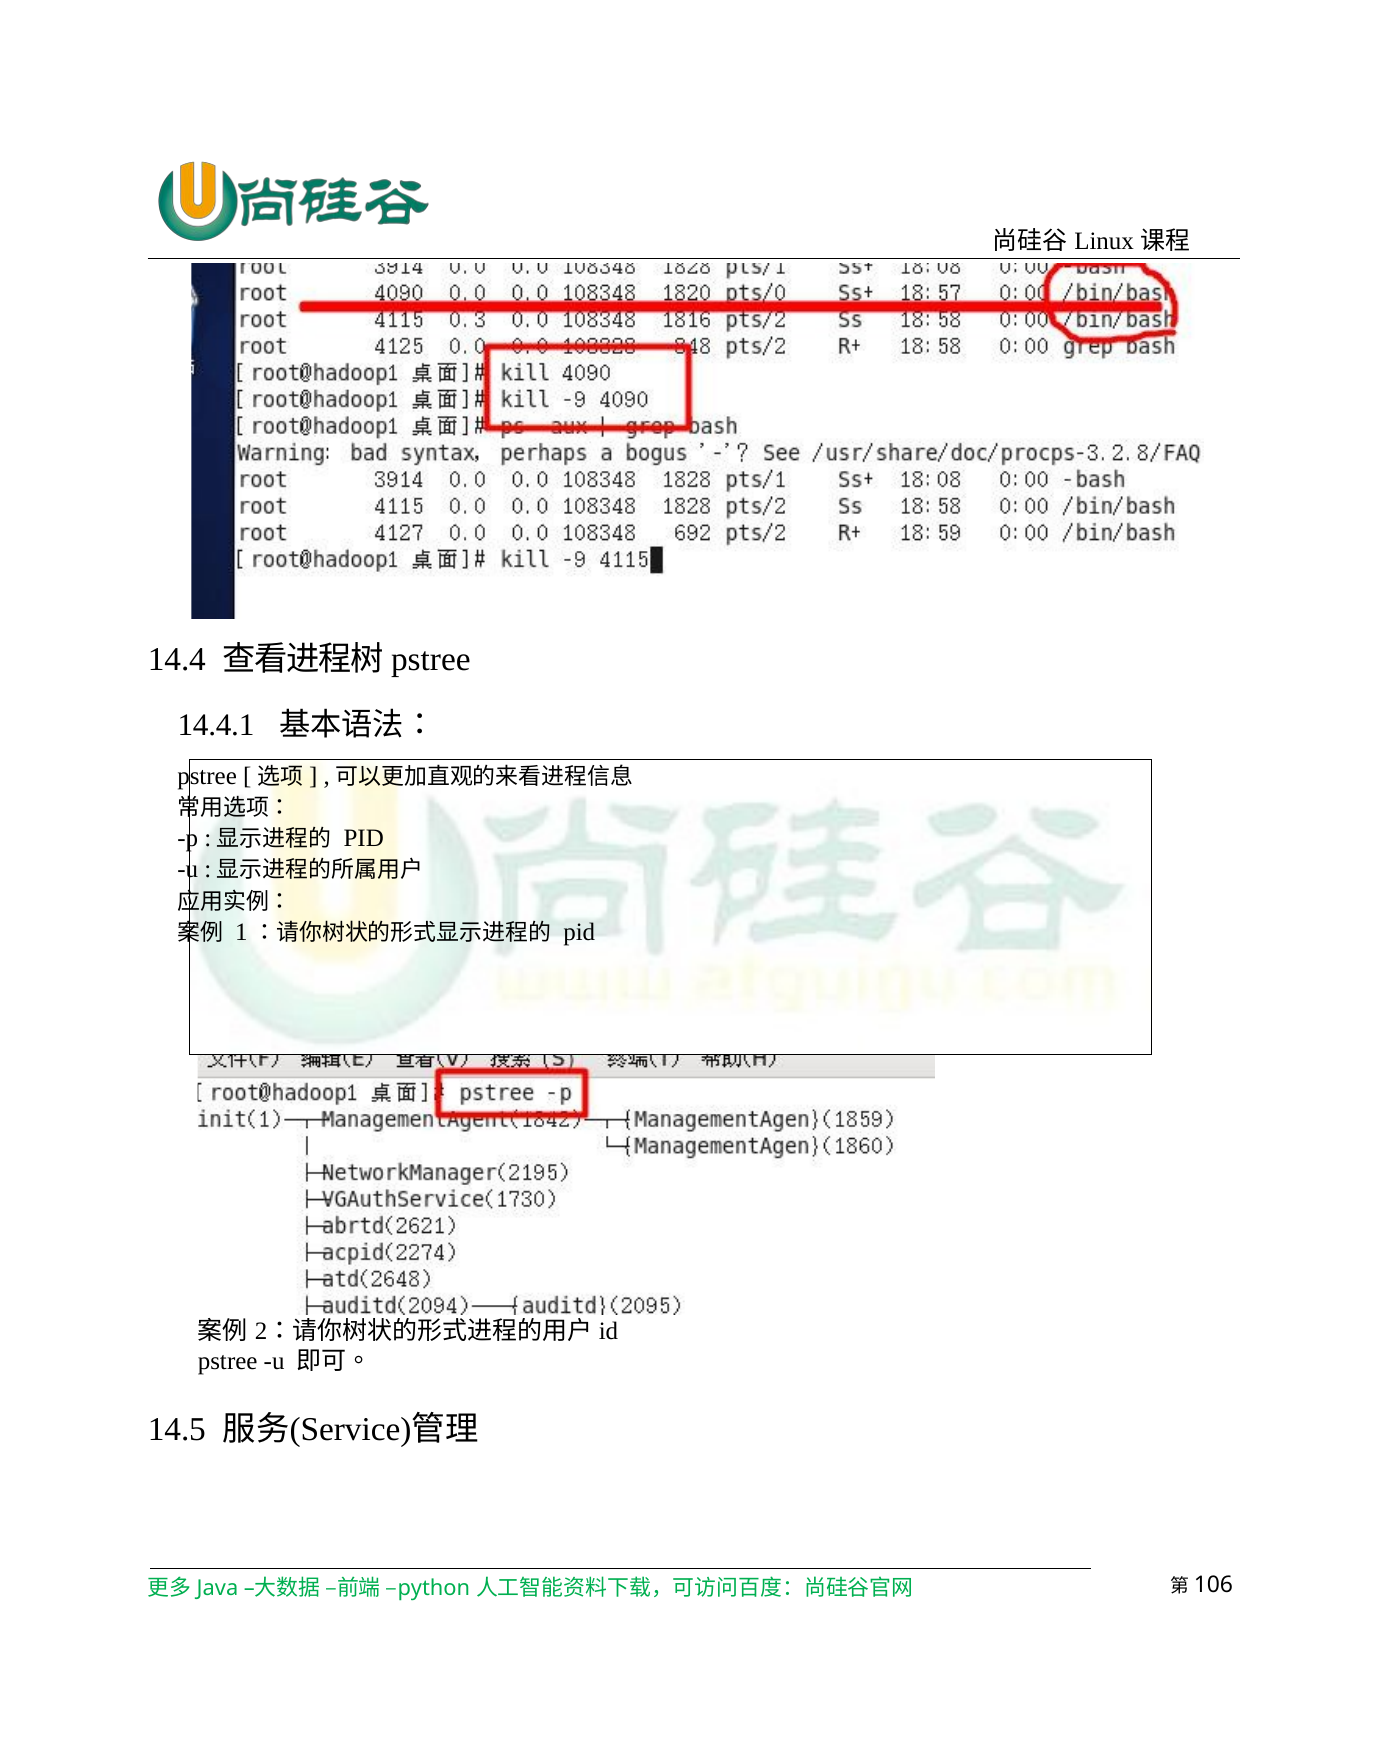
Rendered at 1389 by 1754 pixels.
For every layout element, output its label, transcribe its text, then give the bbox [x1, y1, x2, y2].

picture [197, 1055, 935, 1315]
picture [190, 760, 1151, 1054]
subtitle 基本语法： [177, 684, 1338, 748]
subtitle 查看进程树 pstree [148, 618, 1338, 684]
picture [191, 263, 1204, 619]
text 案例 2：请你树状的形式进程的用户 id pstree -u 即可。 [198, 1315, 618, 1376]
subtitle 服务(Service)管理 [148, 1405, 1338, 1451]
picture [147, 153, 436, 249]
